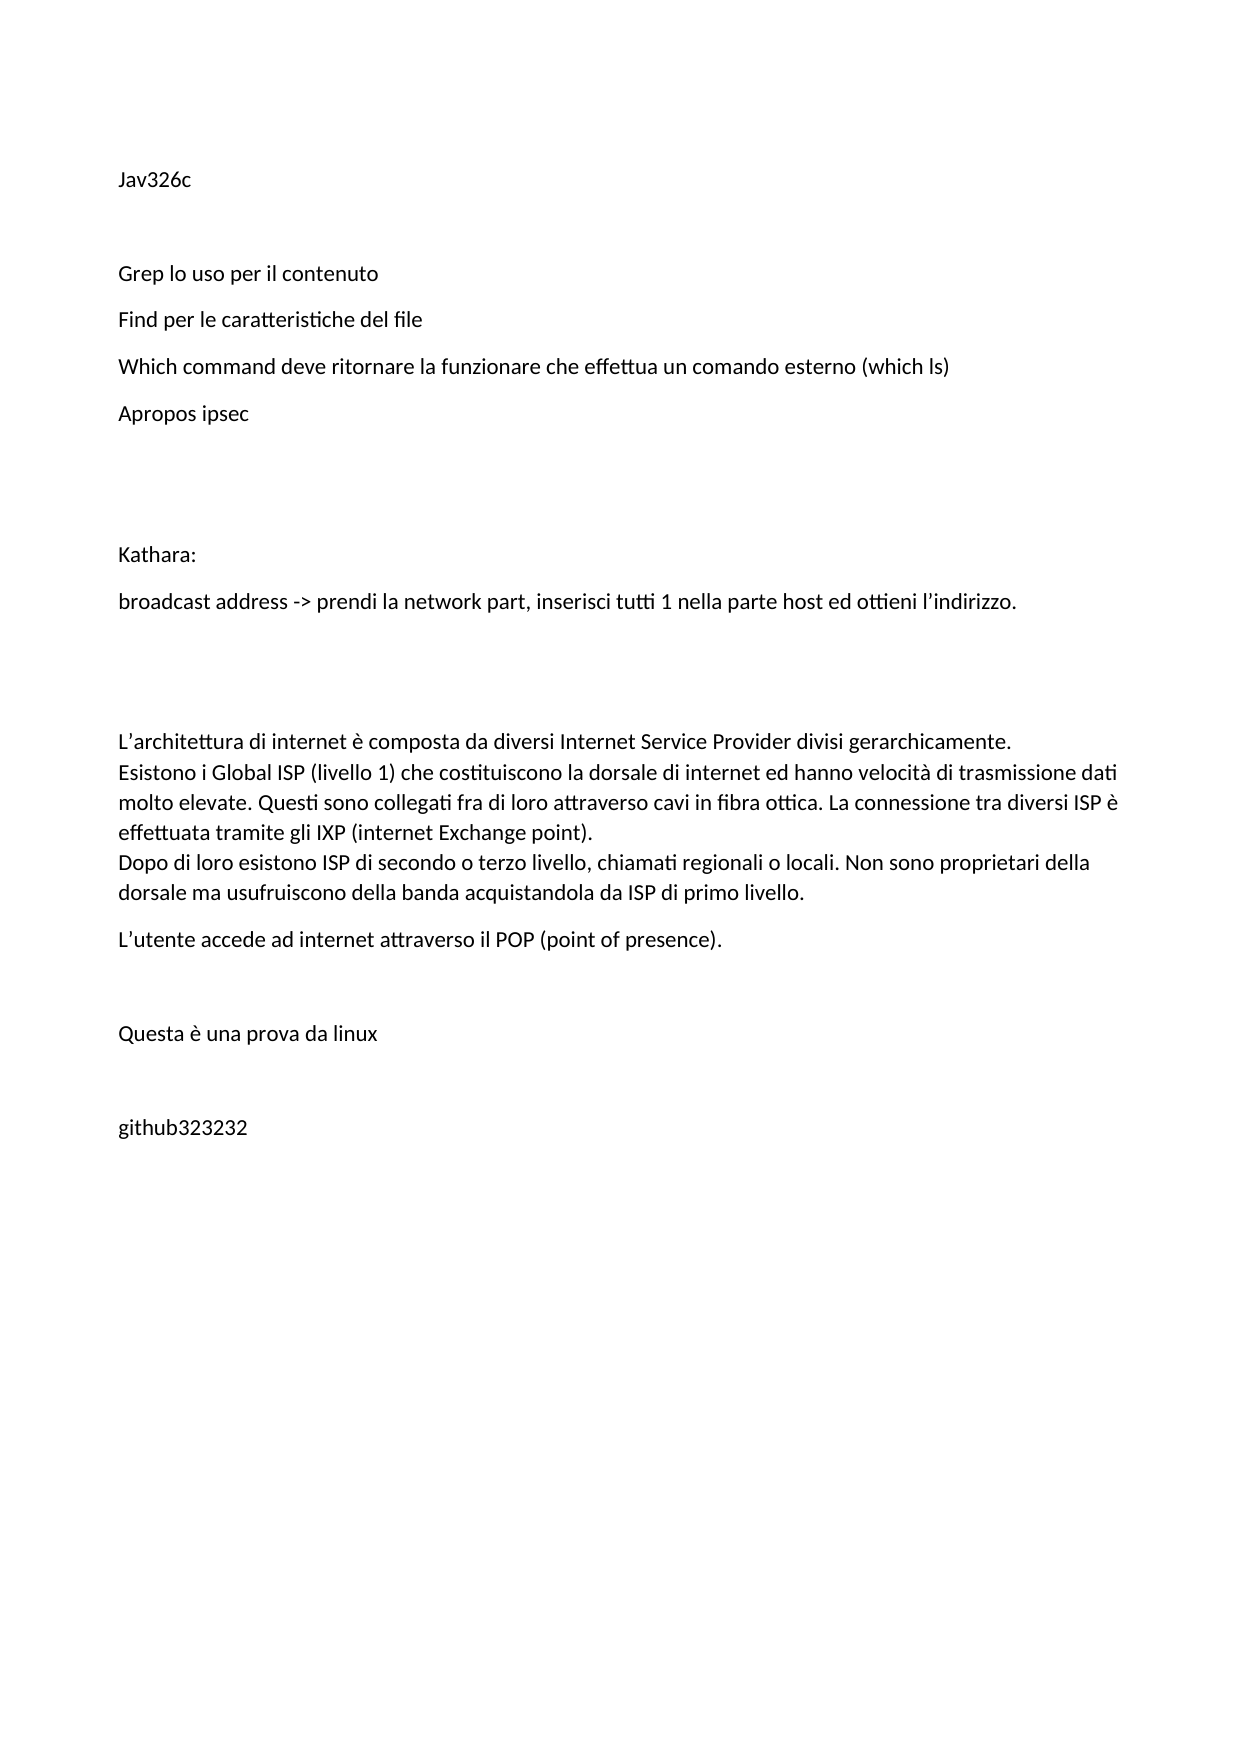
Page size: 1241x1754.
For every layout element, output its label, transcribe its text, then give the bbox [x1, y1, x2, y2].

text Questa è una prova da linux [118, 1019, 1122, 1047]
text Jav326c [118, 165, 1122, 193]
text L’utente accede ad internet attraverso il POP (point of presence). [118, 925, 1122, 953]
text Find per le caratteristiche del file [118, 306, 1122, 334]
text Kathara: [118, 540, 1122, 568]
text L’architettura di internet è composta da diversi Internet Service Provider divisi gerarchicamente. Esistono i Global ISP (livello 1) che costituiscono la dorsale di internet ed hanno velocità di trasmissione dati molto elevate. Questi sono collegati fra di loro attraverso cavi in fibra ottica. La connessione tra diversi ISP è effettuata tramite gli IXP (internet Exchange point). Dopo di loro esistono ISP di secondo o terzo livello, chiamati regionali o locali. Non sono proprietari della dorsale ma usufruiscono della banda acquistandola da ISP di primo livello. [118, 727, 1122, 907]
text Which command deve ritornare la funzionare che effettua un comando esterno (which ls) [118, 352, 1122, 381]
text Grep lo uso per il contenuto [118, 259, 1122, 287]
text Apropos ipsec [118, 399, 1122, 427]
text broadcast address -> prendi la network part, inserisci tutti 1 nella parte host ed ottieni l’indirizzo. [118, 587, 1122, 615]
text github323232 [118, 1113, 1122, 1141]
